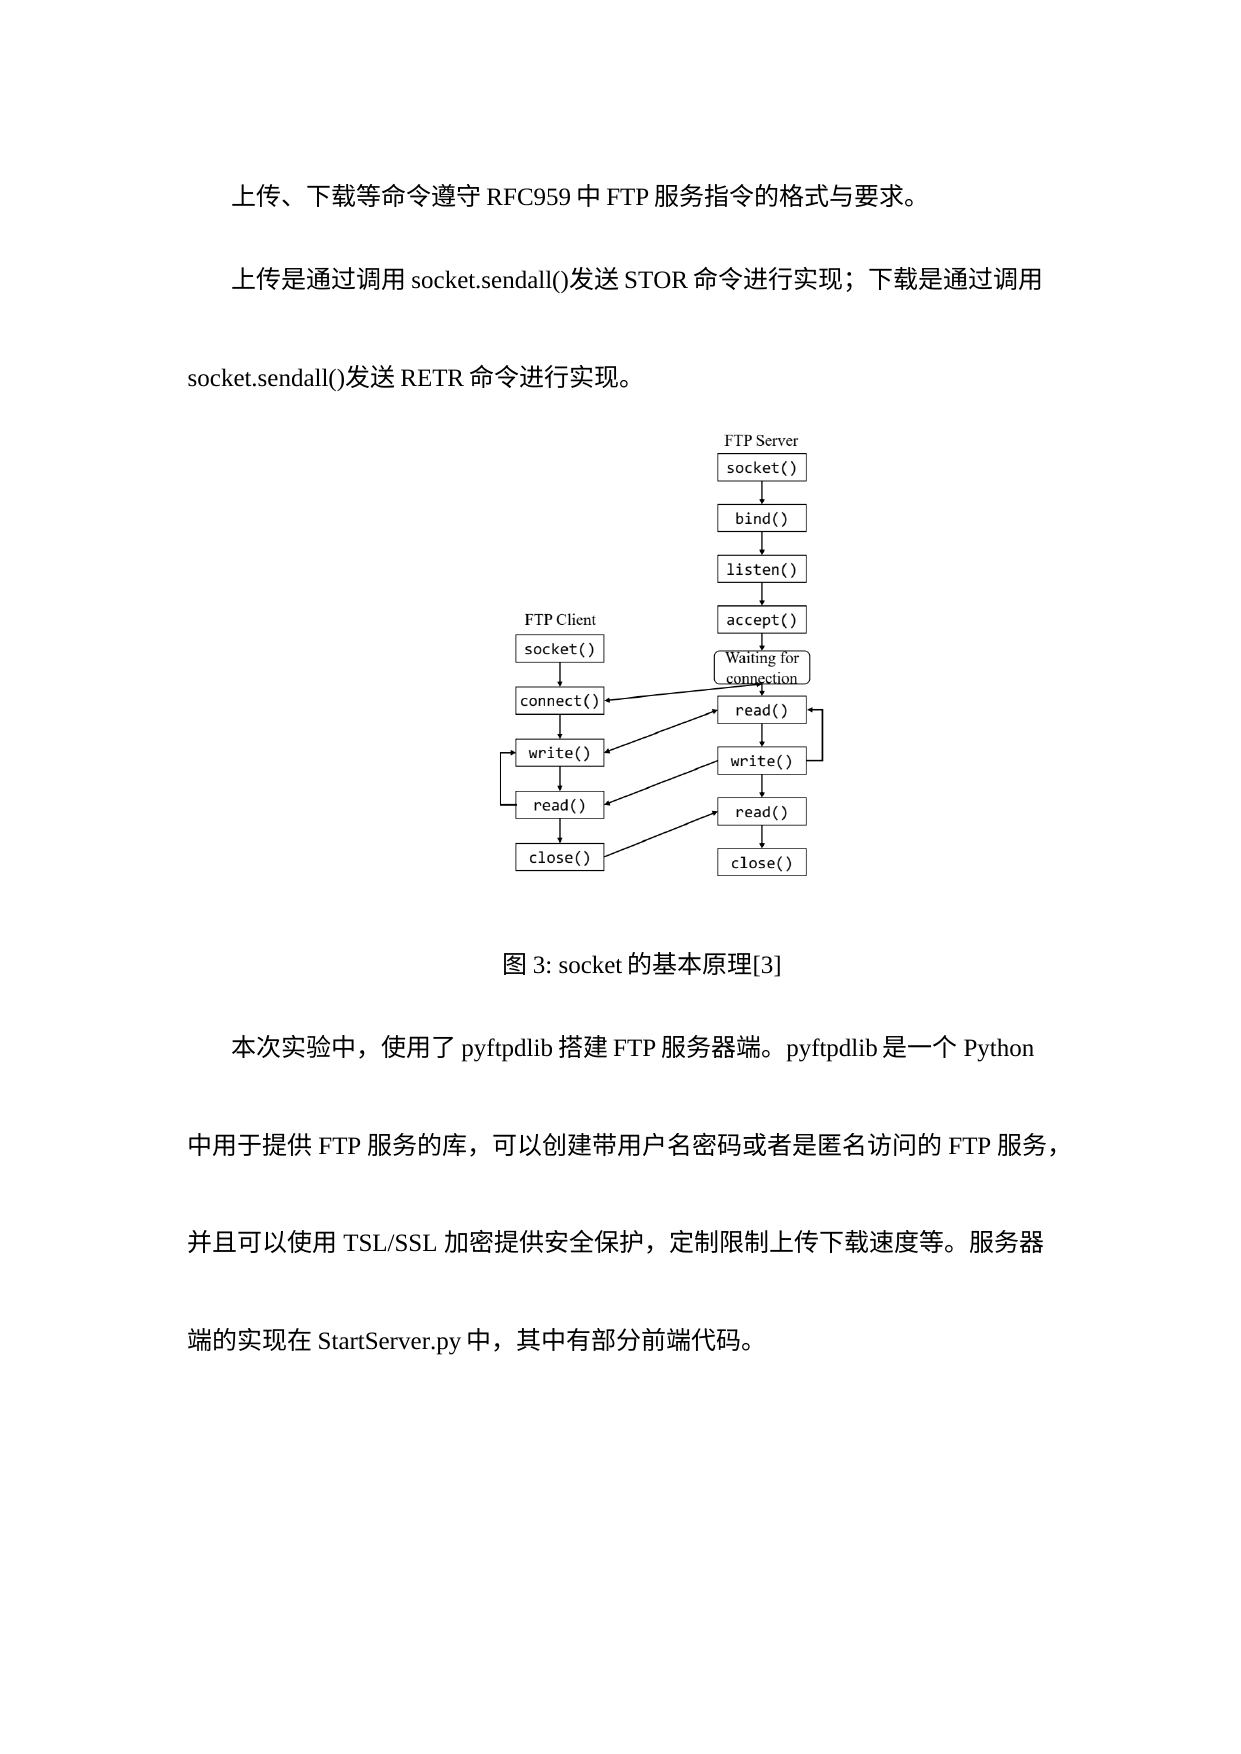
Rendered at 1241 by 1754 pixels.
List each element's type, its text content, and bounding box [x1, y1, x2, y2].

text 上传是通过调用socket.sendall()发送STOR命令进行实现；下载是通过调用socket.sendall()发送RETR命令进行实现。 [187, 245, 1053, 408]
text 图3: socket的基本原理[3] [187, 930, 1053, 995]
text 本次实验中，使用了pyftpdlib搭建FTP服务器端。pyftpdlib是一个 Python 中用于提供 FTP 服务的库，可以创建带用户名密码或者是匿名访问的 FTP 服务，并且可以使用 TSL/SSL 加密提供安全保护，定制限制上传下载速度等。服务器端的实现在StartServer.py中，其中有部分前端代码。 [187, 1013, 1053, 1371]
text 上传、下载等命令遵守RFC959中FTP服务指令的格式与要求。 [187, 162, 1053, 227]
